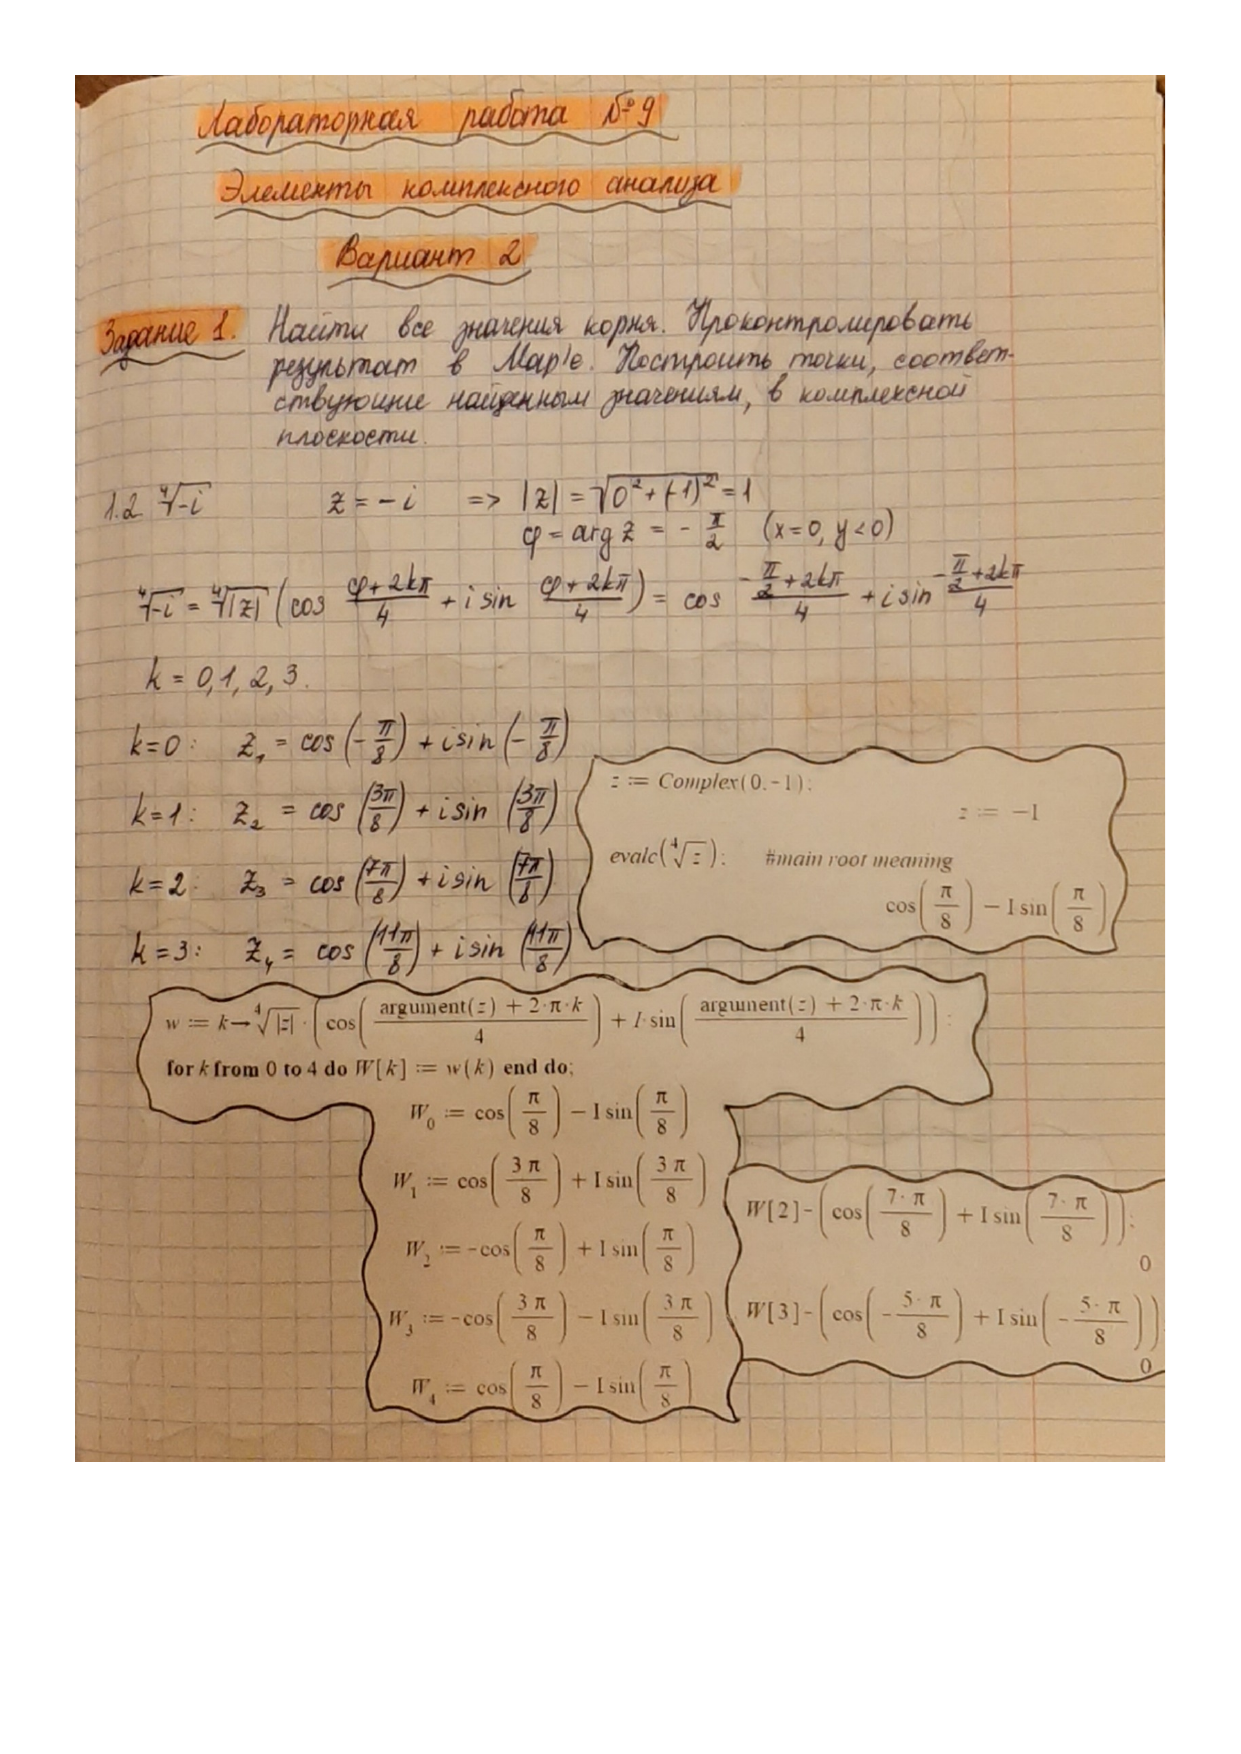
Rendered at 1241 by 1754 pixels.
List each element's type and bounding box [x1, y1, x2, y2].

picture [75, 75, 1166, 1462]
